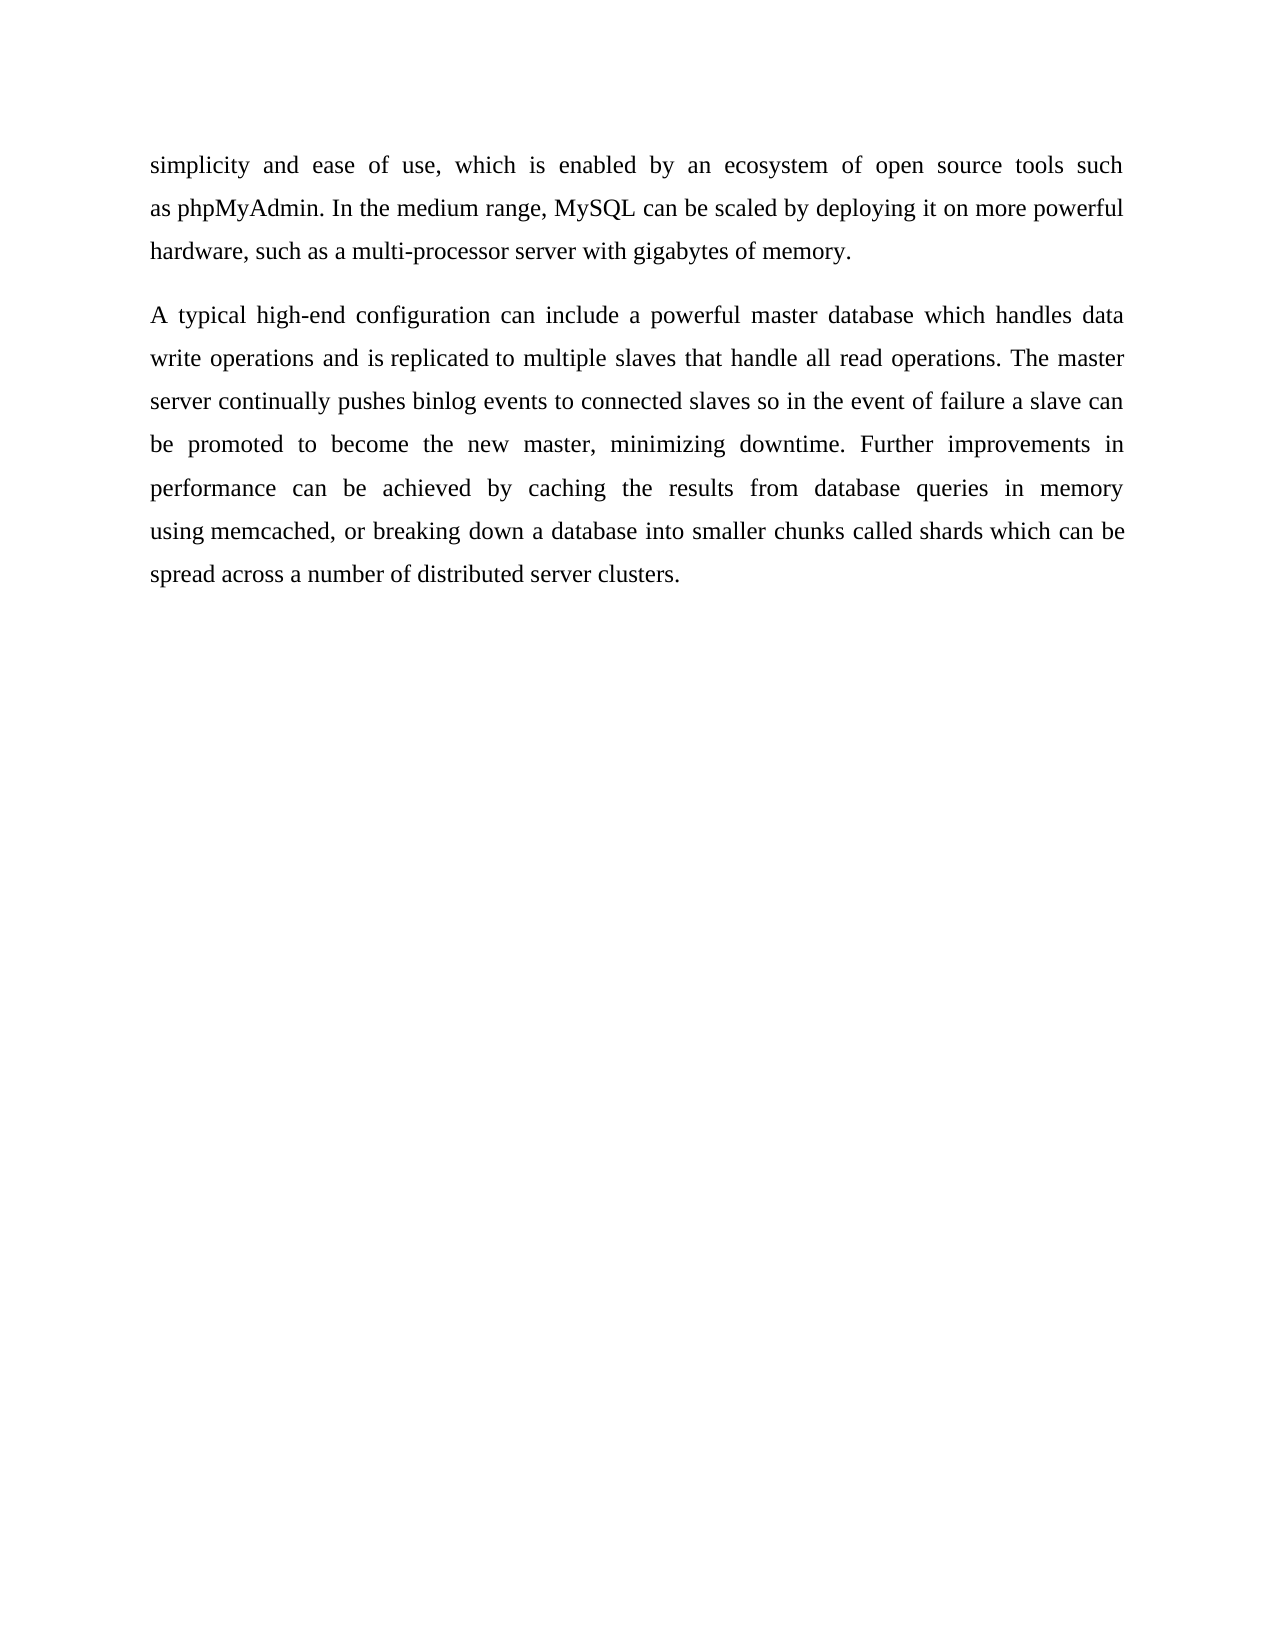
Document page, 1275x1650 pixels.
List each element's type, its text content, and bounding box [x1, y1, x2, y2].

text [150, 150, 1125, 265]
text A typical high-end configuration can include a powerful master database which handles data write operations and is replicated to multiple slaves that handle all read operations. The master server continually pushes binlog events to connected slaves so in the event of failure a slave can be promoted to become the new master, minimizing downtime. Further improvements in performance can be achieved by caching the results from database queries in memory using memcached, or breaking down a database into smaller chunks called shards which can be spread across a number of distributed server clusters. [150, 300, 1125, 588]
